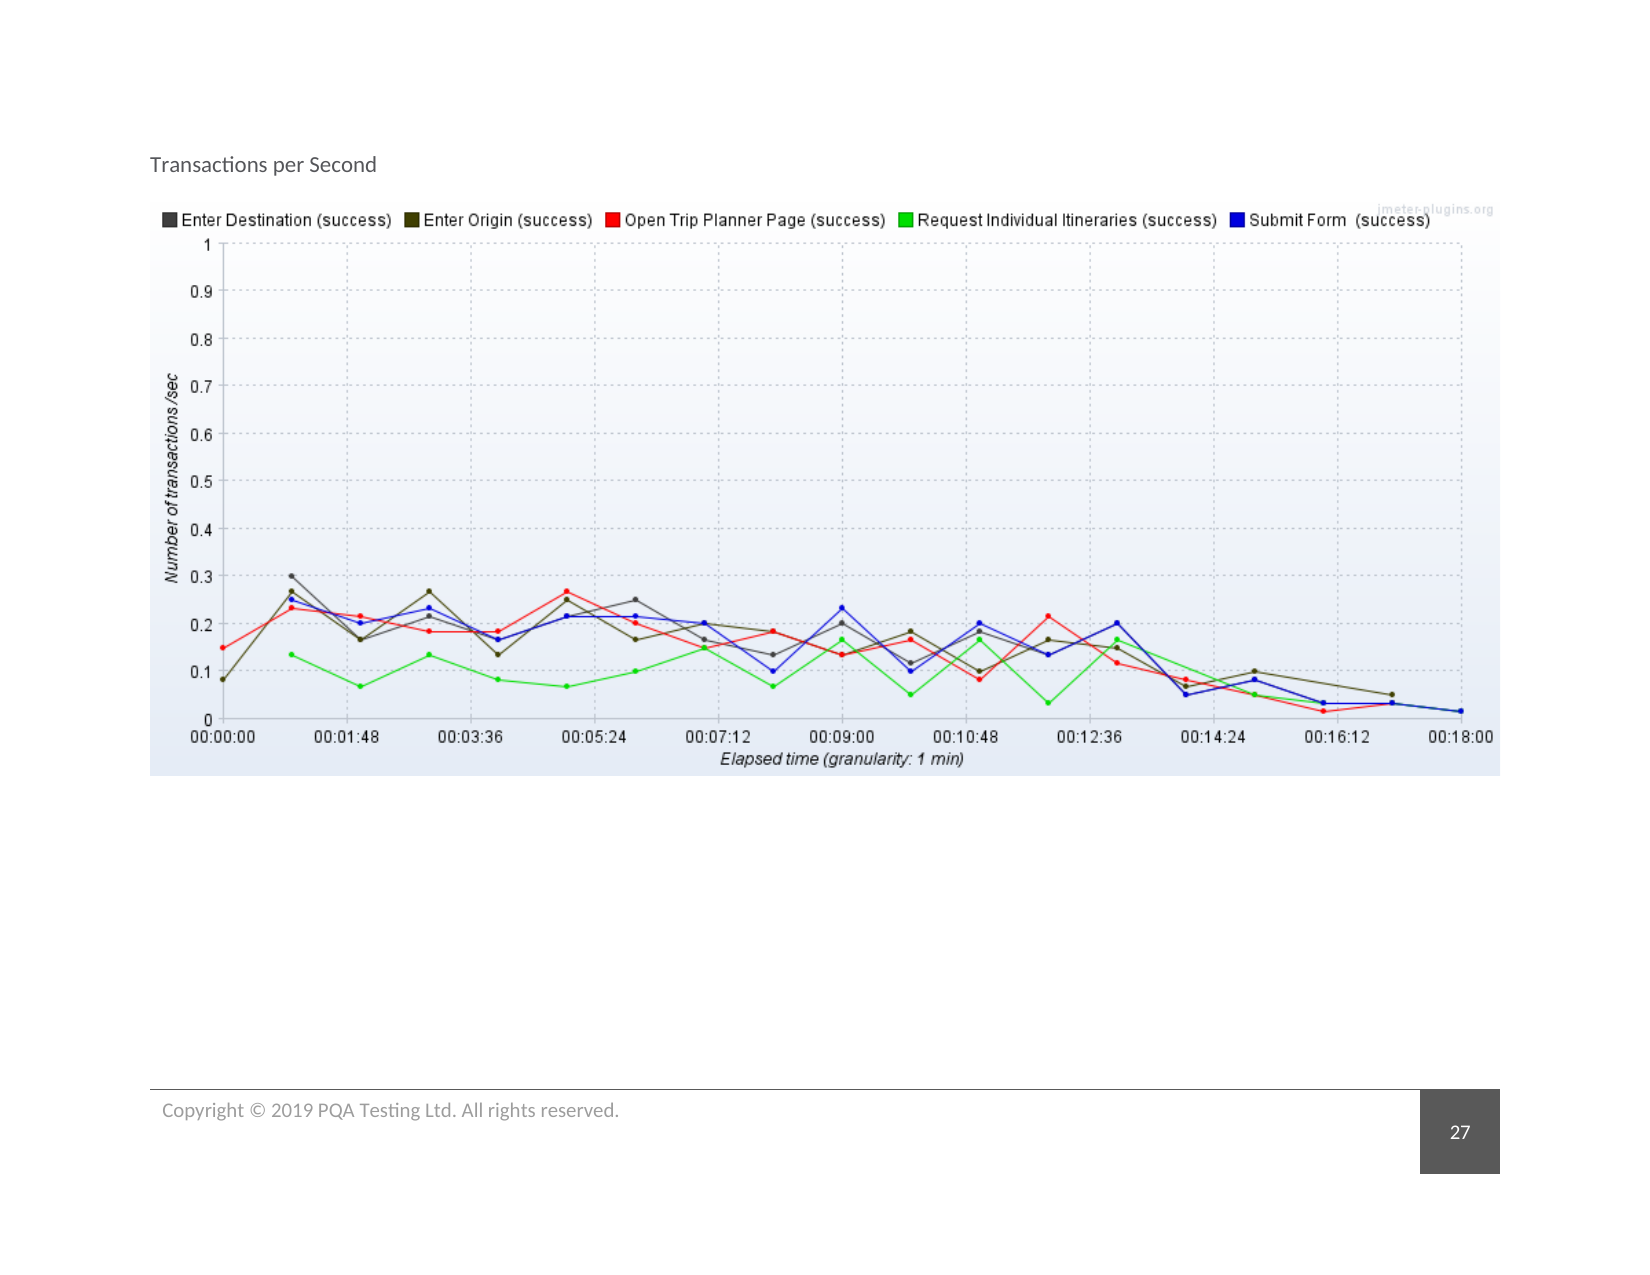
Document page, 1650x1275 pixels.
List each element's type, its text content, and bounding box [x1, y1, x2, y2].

picture [150, 200, 1500, 776]
text Transactions per Second [150, 150, 1500, 178]
